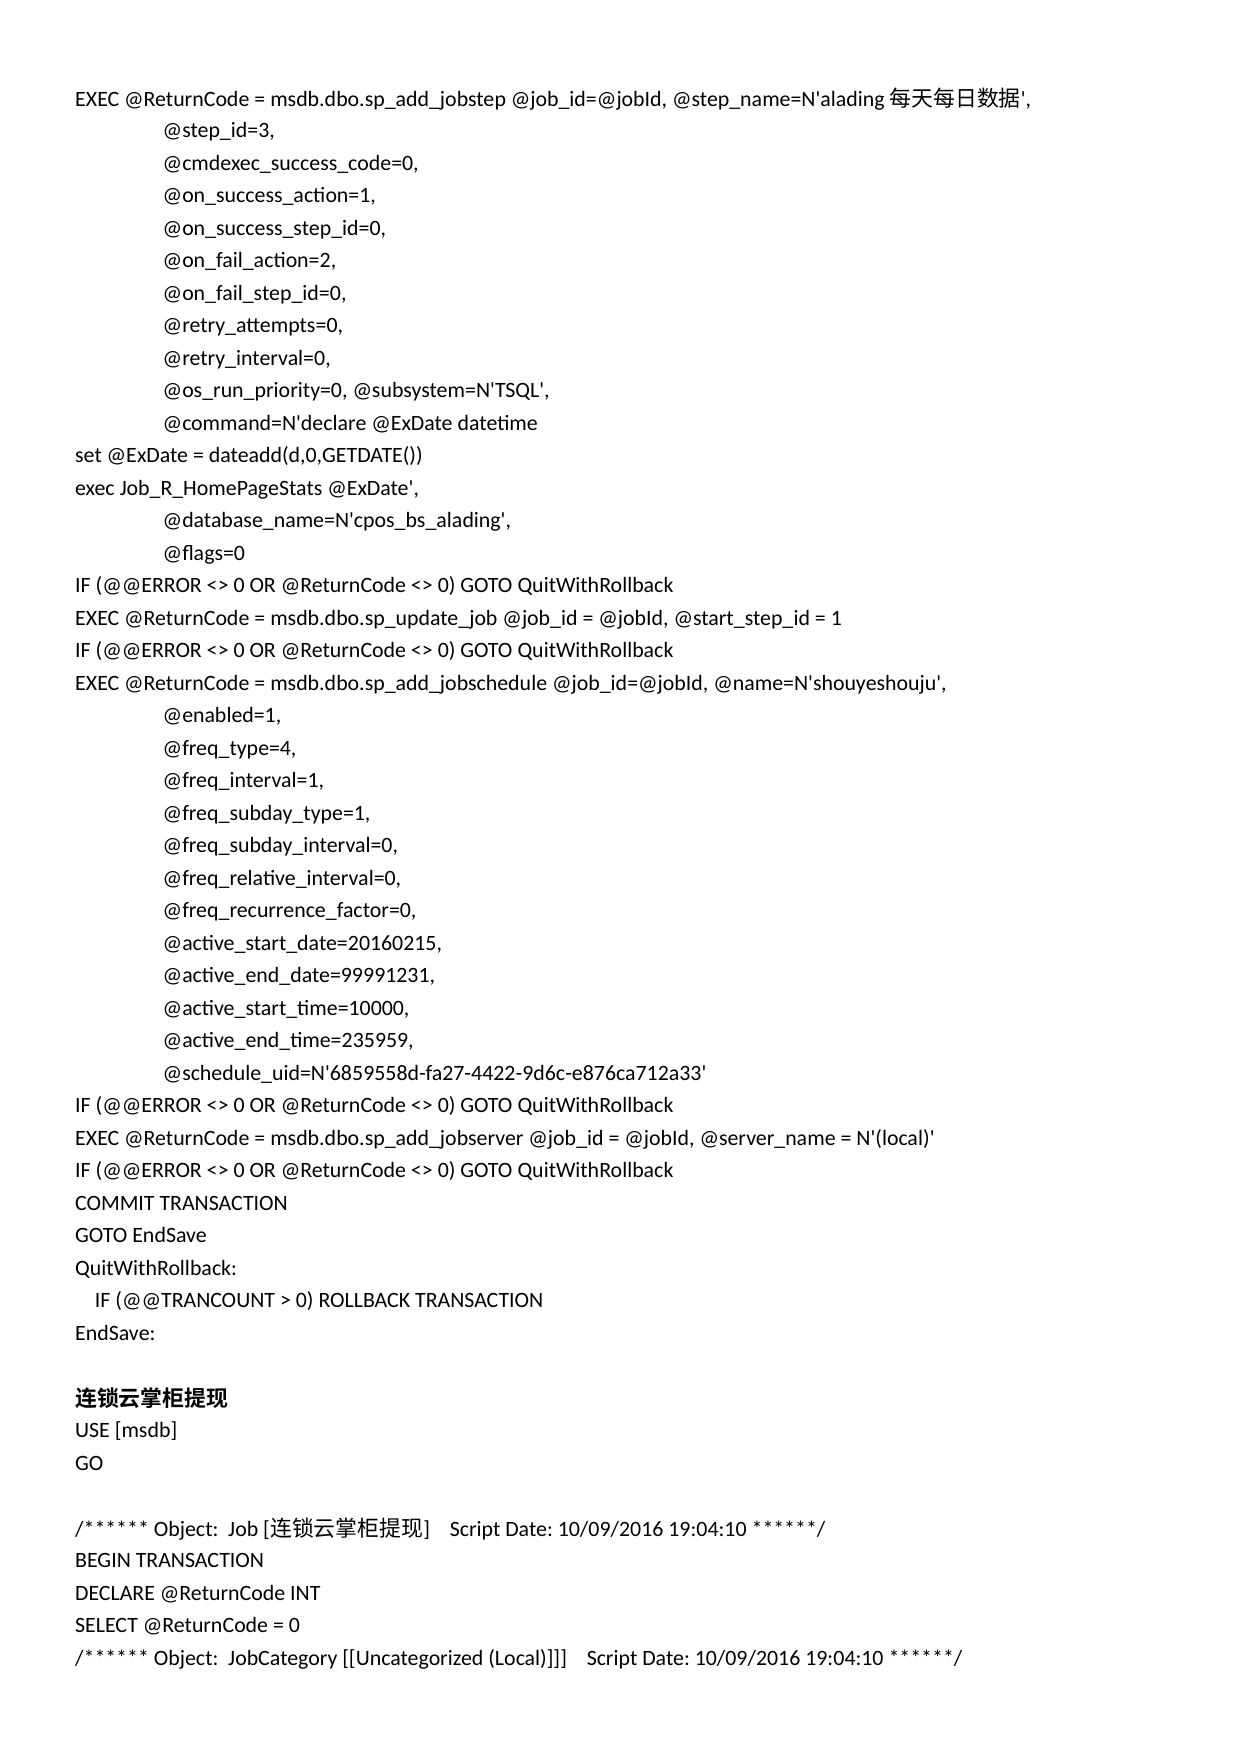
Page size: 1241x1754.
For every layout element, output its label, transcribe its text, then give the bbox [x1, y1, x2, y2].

text @database_name=N'cpos_bs_alading', [75, 503, 1165, 536]
text EXEC @ReturnCode = msdb.dbo.sp_update_job @job_id = @jobId, @start_step_id = 1 [75, 601, 1165, 633]
text @flags=0 [75, 536, 1165, 568]
text IF (@@ERROR <> 0 OR @ReturnCode <> 0) GOTO QuitWithRollback [75, 1153, 1165, 1186]
text @active_end_time=235959, [75, 1023, 1165, 1056]
text @active_end_date=99991231, [75, 958, 1165, 991]
text @freq_relative_interval=0, [75, 861, 1165, 893]
text BEGIN TRANSACTION [75, 1543, 1165, 1576]
text COMMIT TRANSACTION [75, 1186, 1165, 1218]
text @active_start_time=10000, [75, 991, 1165, 1023]
text @freq_type=4, [75, 731, 1165, 763]
text IF (@@ERROR <> 0 OR @ReturnCode <> 0) GOTO QuitWithRollback [75, 633, 1165, 666]
text @on_success_action=1, [75, 178, 1165, 211]
text IF (@@ERROR <> 0 OR @ReturnCode <> 0) GOTO QuitWithRollback [75, 1088, 1165, 1121]
text SELECT @ReturnCode = 0 [75, 1608, 1165, 1641]
text @cmdexec_success_code=0, [75, 146, 1165, 178]
text IF (@@TRANCOUNT > 0) ROLLBACK TRANSACTION [75, 1283, 1165, 1316]
text @schedule_uid=N'6859558d-fa27-4422-9d6c-e876ca712a33' [75, 1056, 1165, 1088]
text @freq_subday_type=1, [75, 796, 1165, 828]
text @on_fail_action=2, [75, 243, 1165, 276]
text /****** Object: Job [连锁云掌柜提现] Script Date: 10/09/2016 19:04:10 ******/ [75, 1511, 1165, 1543]
text @freq_subday_interval=0, [75, 828, 1165, 861]
text EXEC @ReturnCode = msdb.dbo.sp_add_jobschedule @job_id=@jobId, @name=N'shouyeshouju', [75, 666, 1165, 698]
text 连锁云掌柜提现 [75, 1381, 1165, 1413]
text USE [msdb] [75, 1413, 1165, 1446]
text EndSave: [75, 1316, 1165, 1348]
text @step_id=3, [75, 113, 1165, 146]
text exec Job_R_HomePageStats @ExDate', [75, 471, 1165, 503]
text DECLARE @ReturnCode INT [75, 1576, 1165, 1608]
text @on_success_step_id=0, [75, 211, 1165, 243]
text EXEC @ReturnCode = msdb.dbo.sp_add_jobserver @job_id = @jobId, @server_name = N'(local)' [75, 1121, 1165, 1153]
text @os_run_priority=0, @subsystem=N'TSQL', [75, 373, 1165, 406]
text @on_fail_step_id=0, [75, 276, 1165, 308]
text @active_start_date=20160215, [75, 926, 1165, 958]
text QuitWithRollback: [75, 1251, 1165, 1283]
text IF (@@ERROR <> 0 OR @ReturnCode <> 0) GOTO QuitWithRollback [75, 568, 1165, 601]
text set @ExDate = dateadd(d,0,GETDATE()) [75, 438, 1165, 471]
text GOTO EndSave [75, 1218, 1165, 1251]
text @freq_interval=1, [75, 763, 1165, 796]
text @freq_recurrence_factor=0, [75, 893, 1165, 926]
text @command=N'declare @ExDate datetime [75, 406, 1165, 438]
text EXEC @ReturnCode = msdb.dbo.sp_add_jobstep @job_id=@jobId, @step_name=N'alading每天每日数据', [75, 81, 1165, 113]
text GO [75, 1446, 1165, 1478]
text @retry_attempts=0, [75, 308, 1165, 341]
text /****** Object: JobCategory [[Uncategorized (Local)]]] Script Date: 10/09/2016 19:04:10 ******/ [75, 1641, 1165, 1673]
text @enabled=1, [75, 698, 1165, 731]
text @retry_interval=0, [75, 341, 1165, 373]
